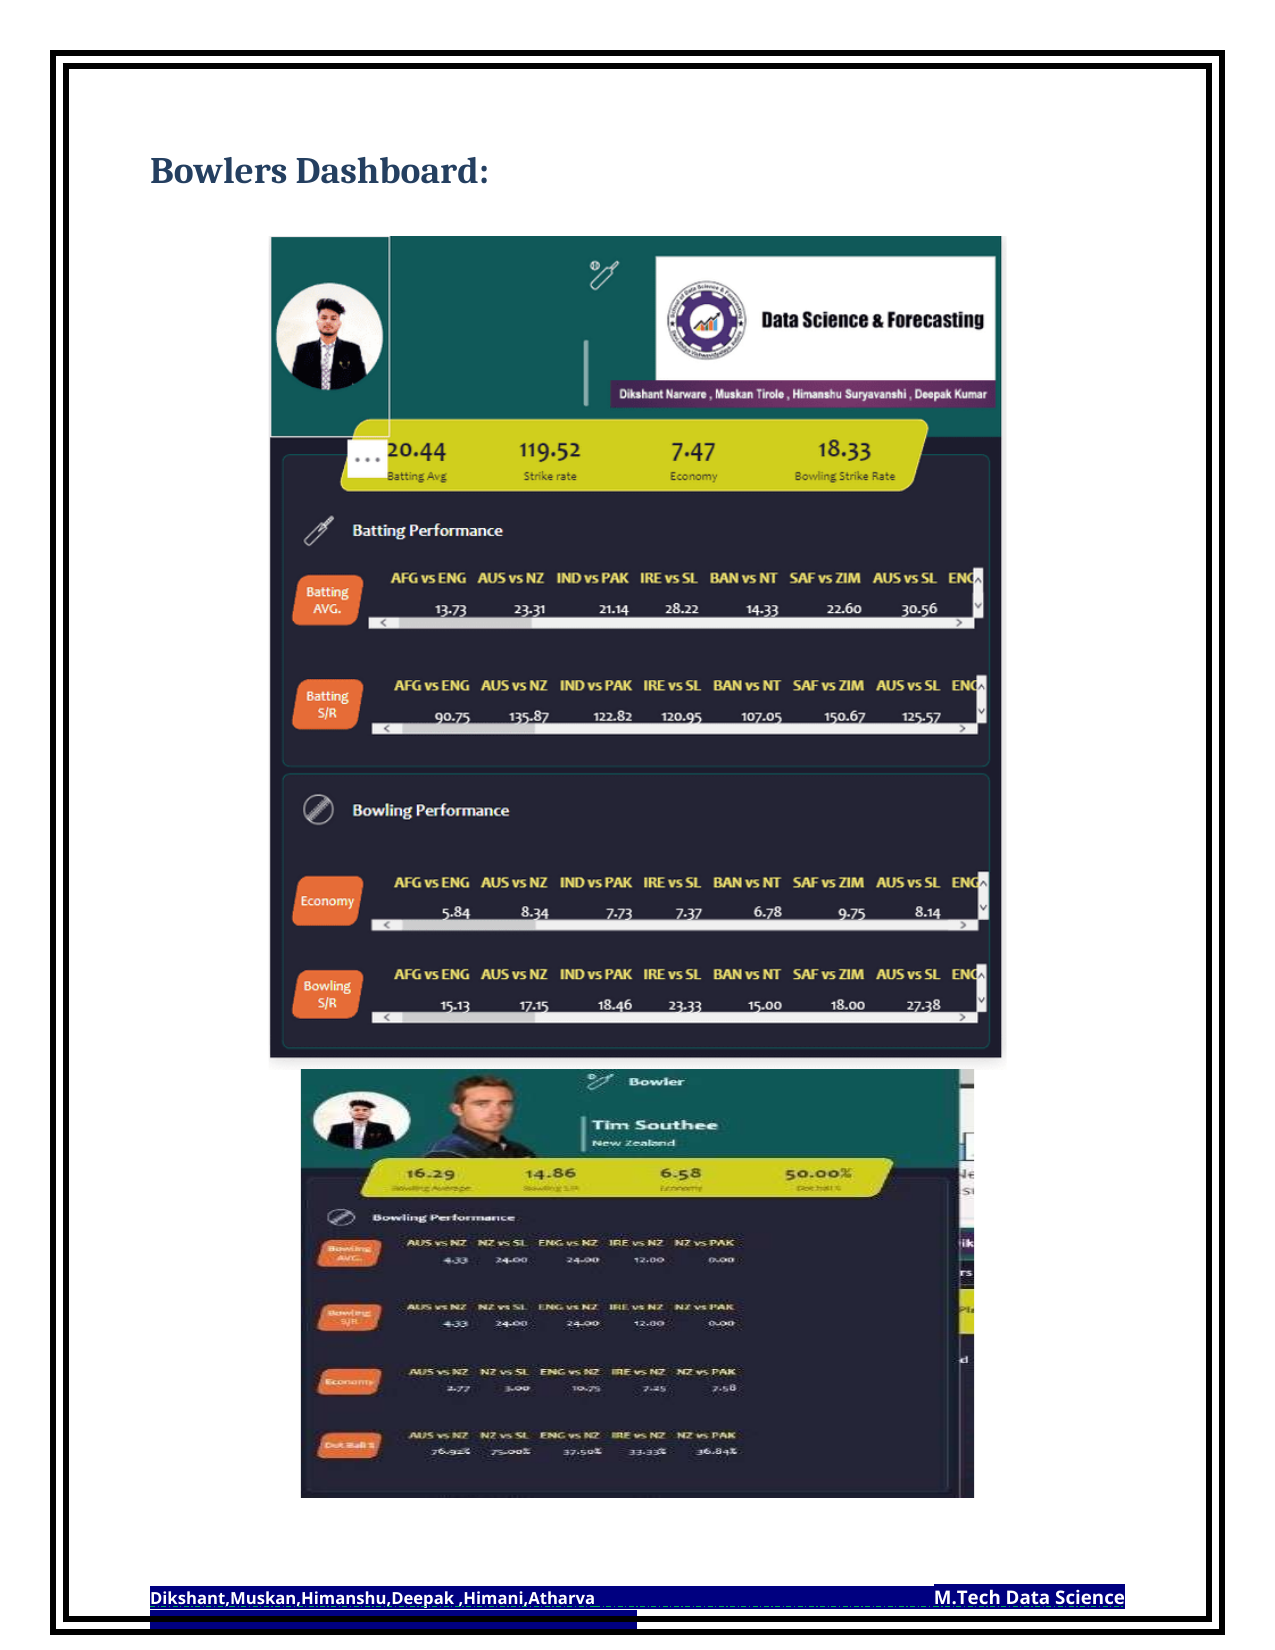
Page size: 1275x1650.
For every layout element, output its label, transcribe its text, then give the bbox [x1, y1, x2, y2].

picture [268, 236, 1007, 1498]
subtitle Bowlers Dashboard: [150, 150, 1125, 193]
